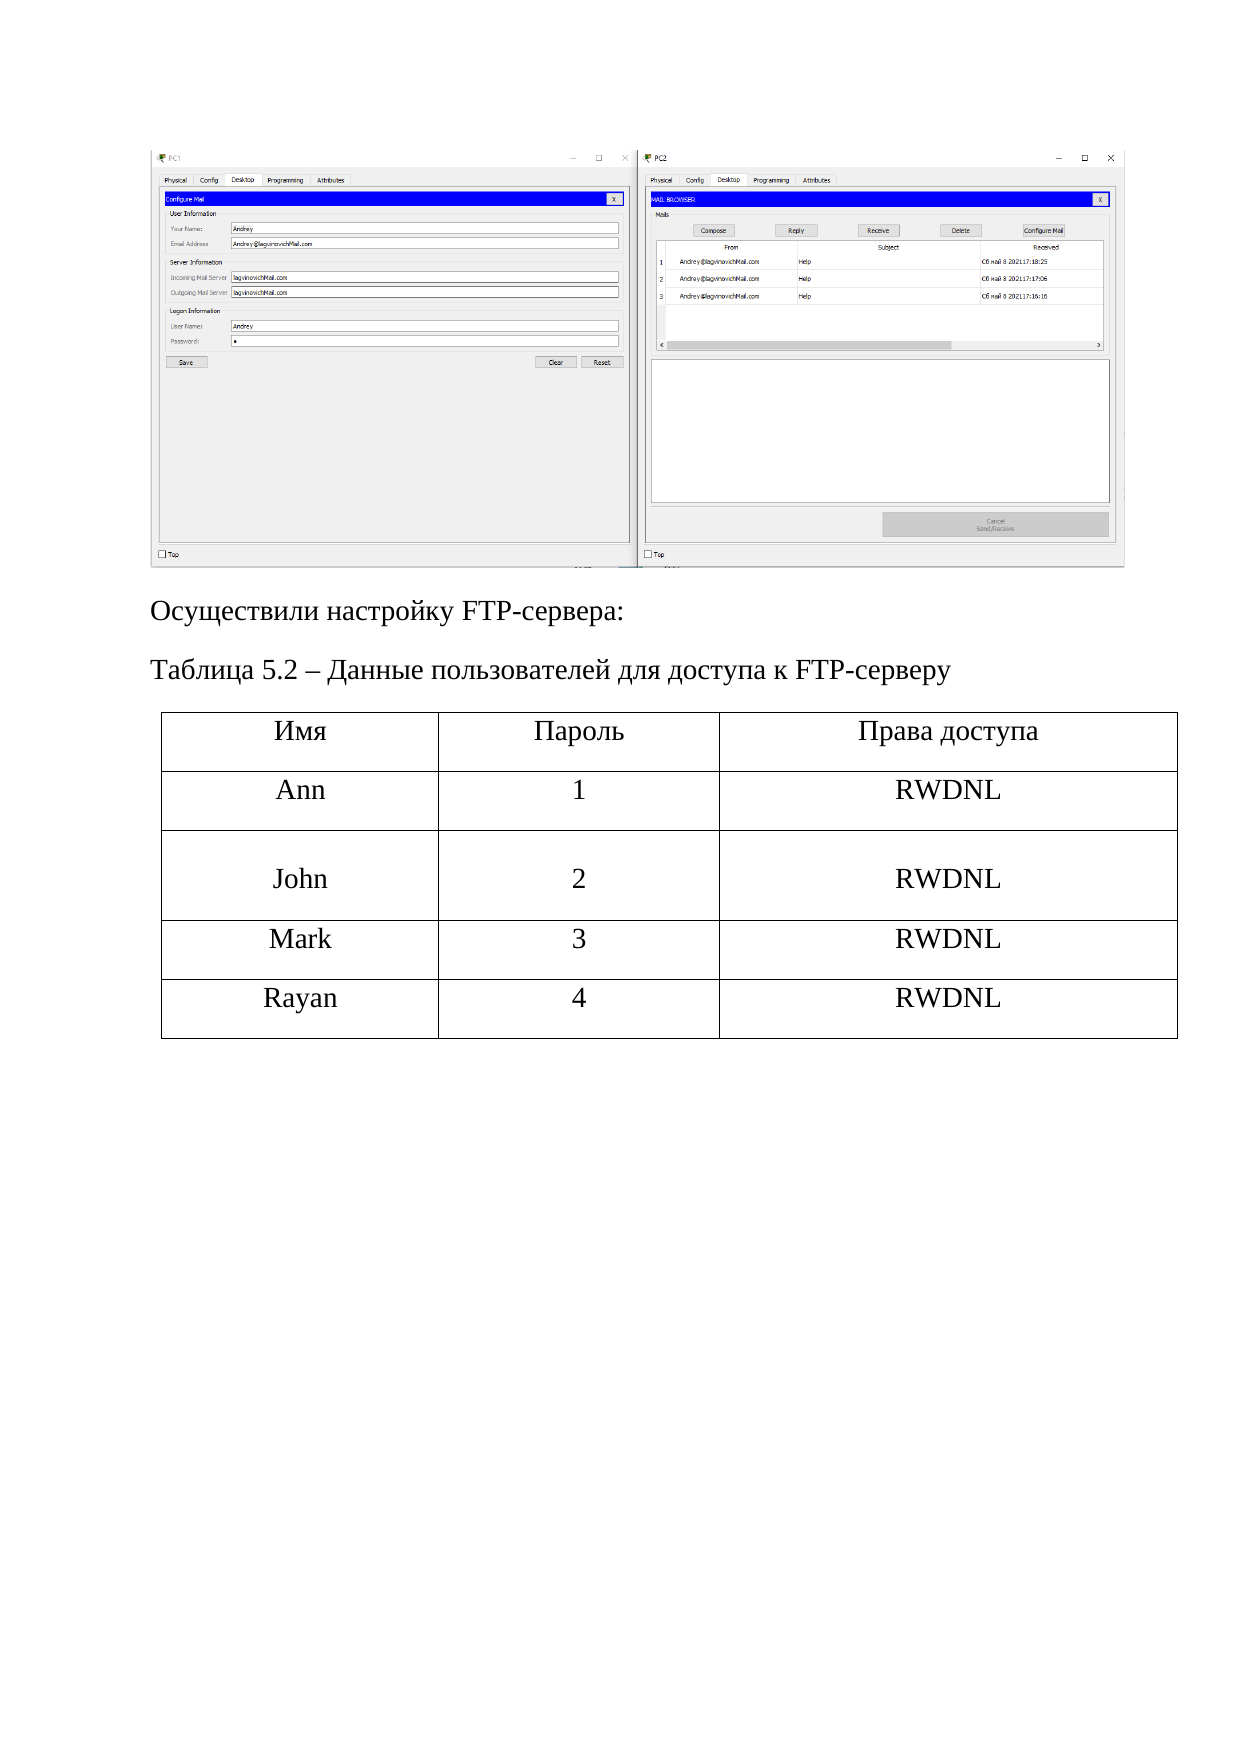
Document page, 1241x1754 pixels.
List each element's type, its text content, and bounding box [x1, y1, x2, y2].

table_header Права доступа [720, 713, 1177, 771]
table_header Имя [162, 713, 438, 771]
table_cell RWDNL [720, 980, 1177, 1038]
table_cell John [162, 831, 438, 920]
table_cell Mark [162, 921, 438, 979]
table_header Пароль [439, 713, 719, 771]
text Таблица 5.2 – Данные пользователей для доступа к FTP-серверу [150, 652, 1090, 686]
table_cell Ann [162, 772, 438, 830]
picture [150, 150, 1125, 568]
text Осуществили настройку FTP-сервера: [150, 593, 1090, 627]
table_cell 4 [439, 980, 719, 1038]
table_cell RWDNL [720, 772, 1177, 830]
table_cell 1 [439, 772, 719, 830]
table_cell RWDNL [720, 921, 1177, 979]
table_cell Rayan [162, 980, 438, 1038]
table_cell 2 [439, 831, 719, 920]
table_cell RWDNL [720, 831, 1177, 920]
table_cell 3 [439, 921, 719, 979]
